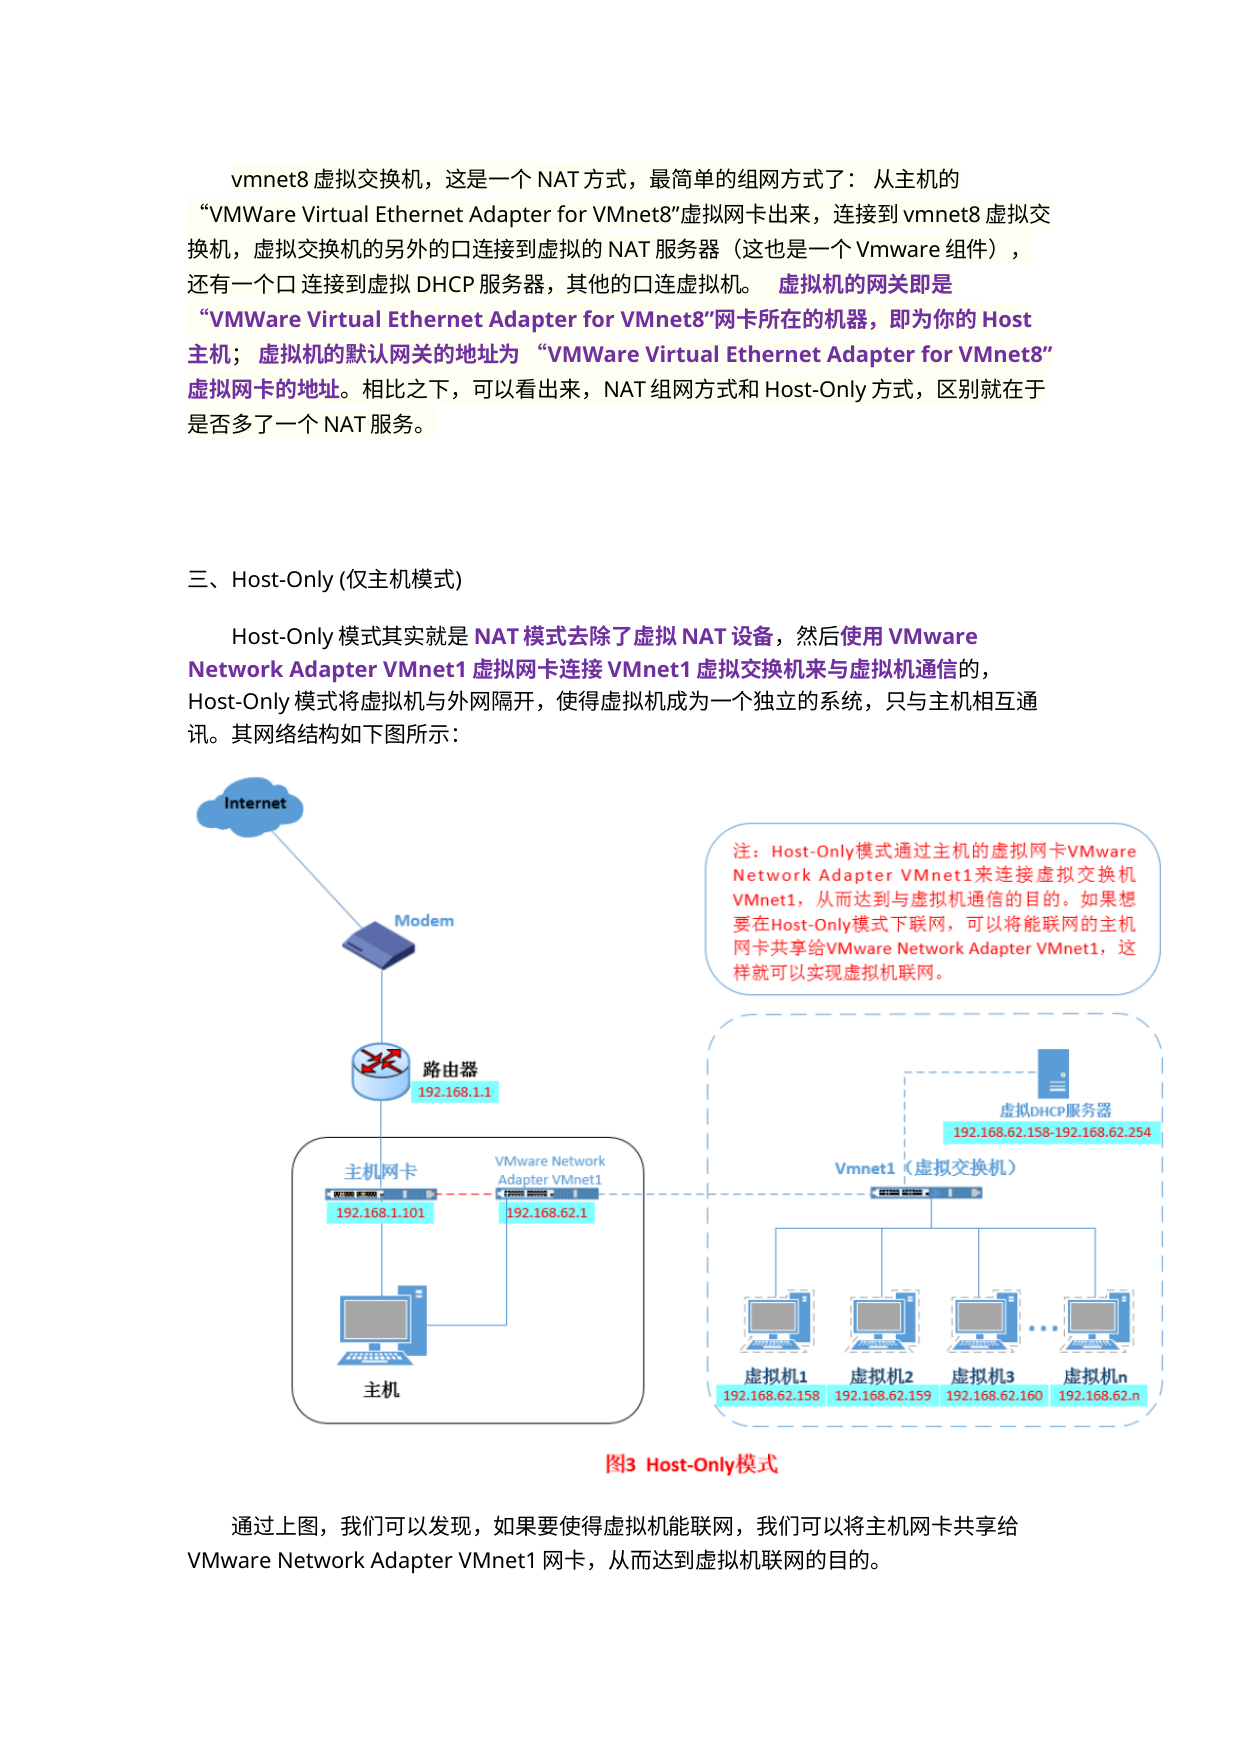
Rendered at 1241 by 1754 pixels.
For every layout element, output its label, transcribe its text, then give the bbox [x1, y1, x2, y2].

text vmnet8虚拟交换机，这是一个NAT方式，最简单的组网方式了： 从主机的“VMWare Virtual Ethernet Adapter for VMnet8”虚拟网卡出来，连接到vmnet8虚拟交换机，虚拟交换机的另外的口连接到虚拟的NAT服务器（这也是一个Vmware组件），还有一个口 连接到虚拟DHCP服务器，其他的口连虚拟机。 虚拟机的网关即是“VMWare Virtual Ethernet Adapter for VMnet8”网卡所在的机器，即为你的Host主机； 虚拟机的默认网关的地址为 “VMWare Virtual Ethernet Adapter for VMnet8”虚拟网卡的地址。相比之下，可以看出来，NAT组网方式和Host-Only方式，区别就在于是否多了一个NAT服务。 [187, 162, 1053, 439]
text 通过上图，我们可以发现，如果要使得虚拟机能联网，我们可以将主机网卡共享给VMware Network Adapter VMnet1网卡，从而达到虚拟机联网的目的。 [187, 1508, 1053, 1576]
picture [187, 774, 1179, 1484]
text Host-Only模式其实就是NAT模式去除了虚拟NAT设备，然后使用VMware Network Adapter VMnet1虚拟网卡连接VMnet1虚拟交换机来与虚拟机通信的，Host-Only模式将虚拟机与外网隔开，使得虚拟机成为一个独立的系统，只与主机相互通讯。其网络结构如下图所示： [187, 619, 1053, 749]
text 三、Host-Only (仅主机模式) [187, 562, 1053, 594]
